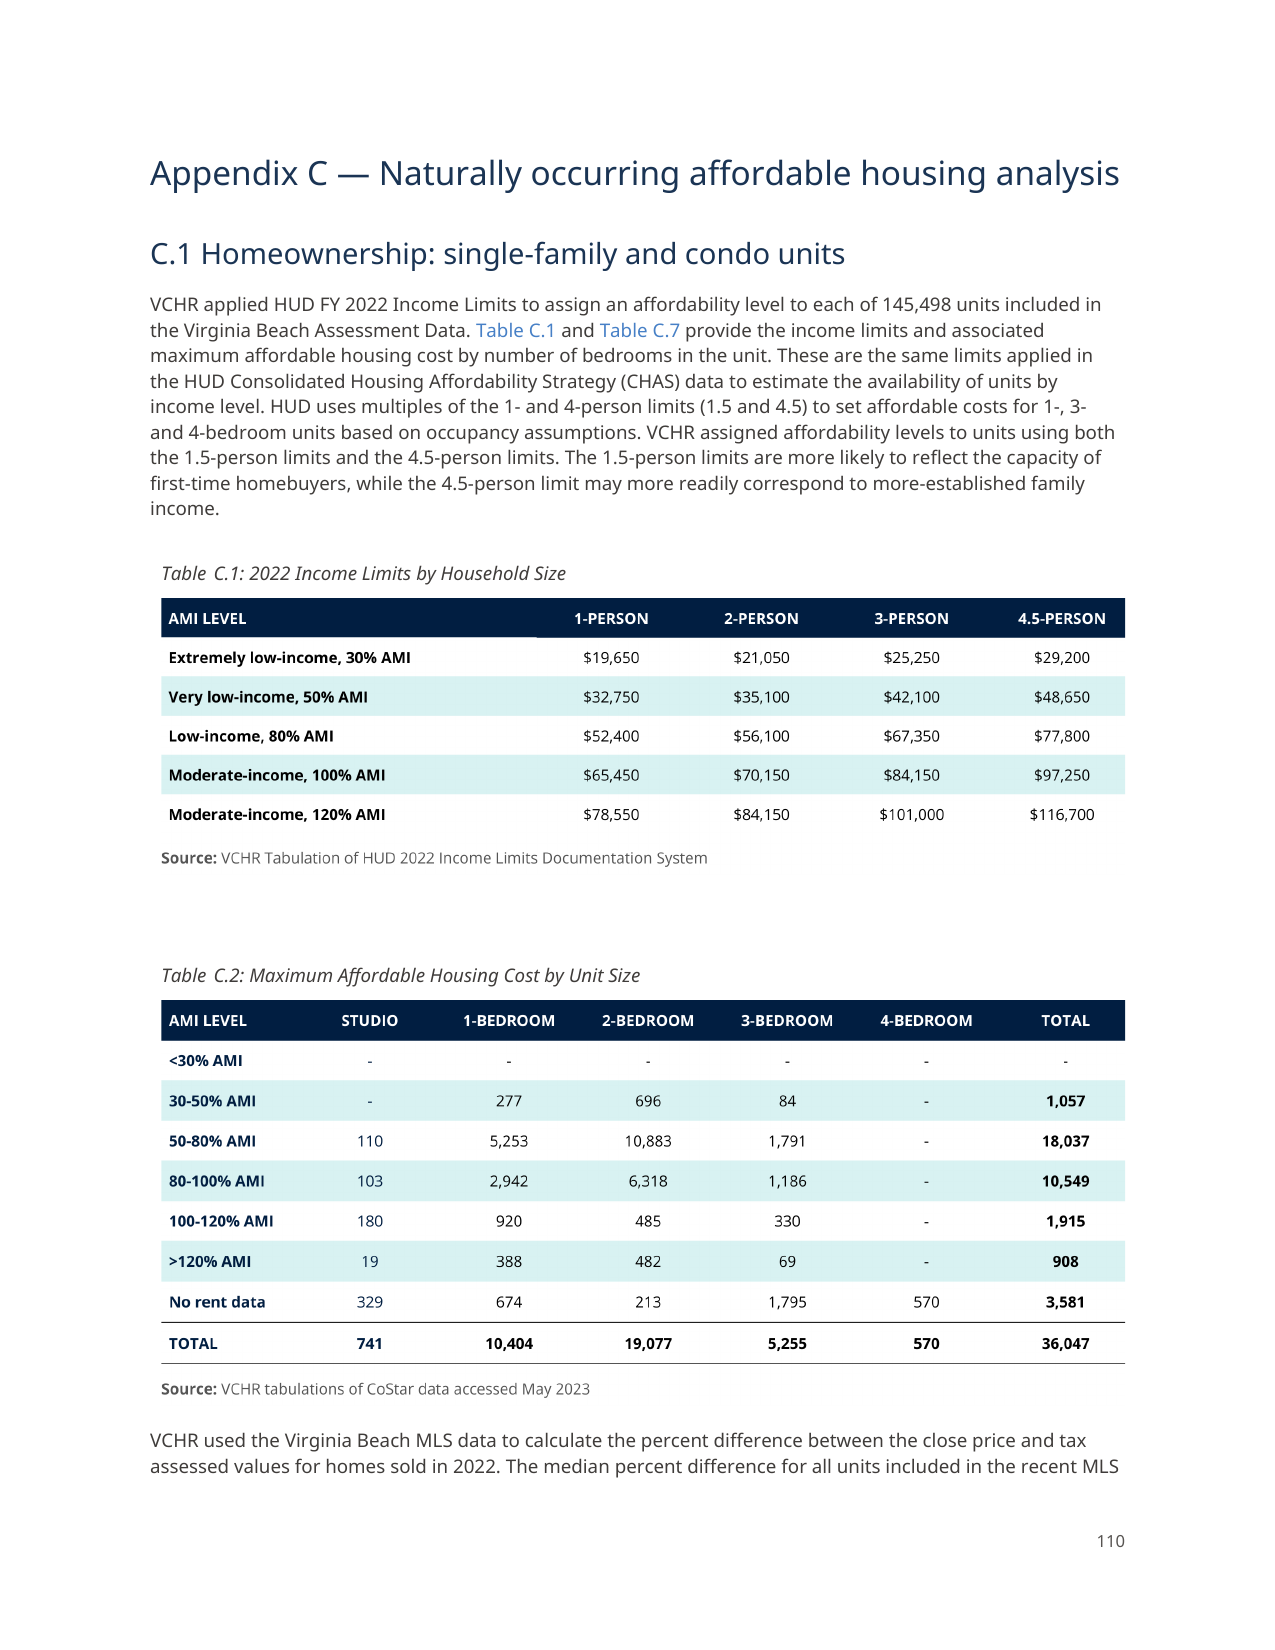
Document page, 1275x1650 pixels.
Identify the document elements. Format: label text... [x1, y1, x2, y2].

table_header Table C.2: Maximum Affordable Housing Cost by Unit Size [150, 942, 1125, 1409]
subtitle Appendix C — Naturally occurring affordable housing analysis [150, 150, 1125, 195]
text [150, 1428, 1125, 1479]
picture [161, 1000, 1125, 1406]
table_header Table C.1: 2022 Income Limits by Household Size [150, 540, 1125, 878]
picture [161, 598, 1125, 875]
text VCHR applied HUD FY 2022 Income Limits to assign an affordability level to each of 145,498 units included in the Virginia Beach Assessment Data. Table C.1 and Table C.7 provide the income limits and associated maximum affordable housing cost by number of bedrooms in the unit. These are the same limits applied in the HUD Consolidated Housing Affordability Strategy (CHAS) data to estimate the availability of units by income level. HUD uses multiples of the 1- and 4-person limits (1.5 and 4.5) to set affordable costs for 1-, 3- and 4-bedroom units based on occupancy assumptions. VCHR assigned affordability levels to units using both the 1.5-person limits and the 4.5-person limits. The 1.5-person limits are more likely to reflect the capacity of first-time homebuyers, while the 4.5-person limit may more readily correspond to more-established family income. [150, 291, 1125, 521]
subtitle C.1 Homeownership: single-family and condo units [150, 233, 1125, 273]
